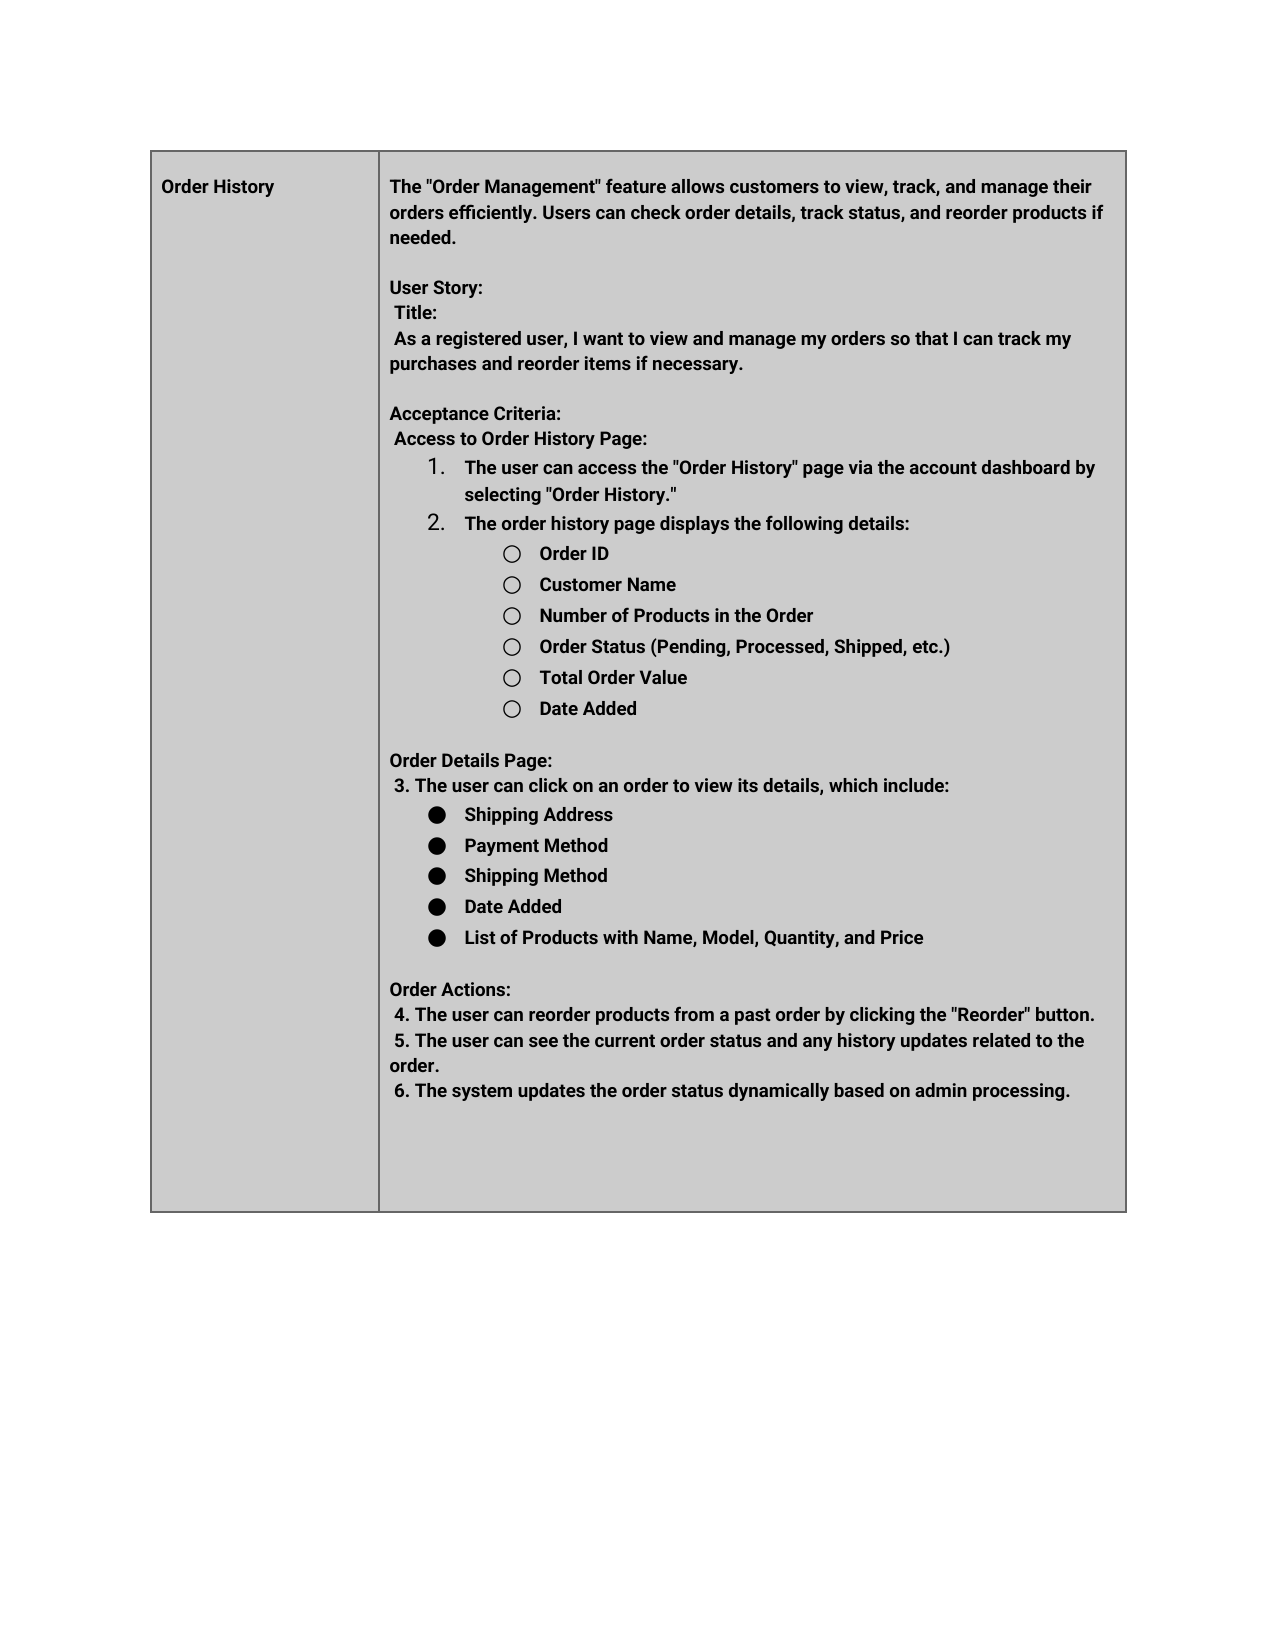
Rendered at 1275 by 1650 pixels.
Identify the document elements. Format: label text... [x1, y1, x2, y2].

table_cell Order History [152, 152, 378, 1211]
table_cell The "Order Management" feature allows customers to view, track, and manage their orders efficiently. Users can check order details, track status, and reorder products if needed. User Story: Title: As a registered user, I want to view and manage my orders so that I can track my purchases and reorder items if necessary. Acceptance Criteria: Access to Order History Page: The user can access the "Order History" page via the account dashboard by selecting "Order History." The order history page displays the following details: Order ID Customer Name Number of Products in the Order Order Status (Pending, Processed, Shipped, etc.) Total Order Value Date Added Order Details Page: 3. The user can click on an order to view its details, which include: Shipping Address Payment Method Shipping Method Date Added List of Products with Name, Model, Quantity, and Price Order Actions: 4. The user can reorder products from a past order by clicking the "Reorder" button. 5. The user can see the current order status and any history updates related to the order. 6. The system updates the order status dynamically based on admin processing. [380, 152, 1125, 1211]
